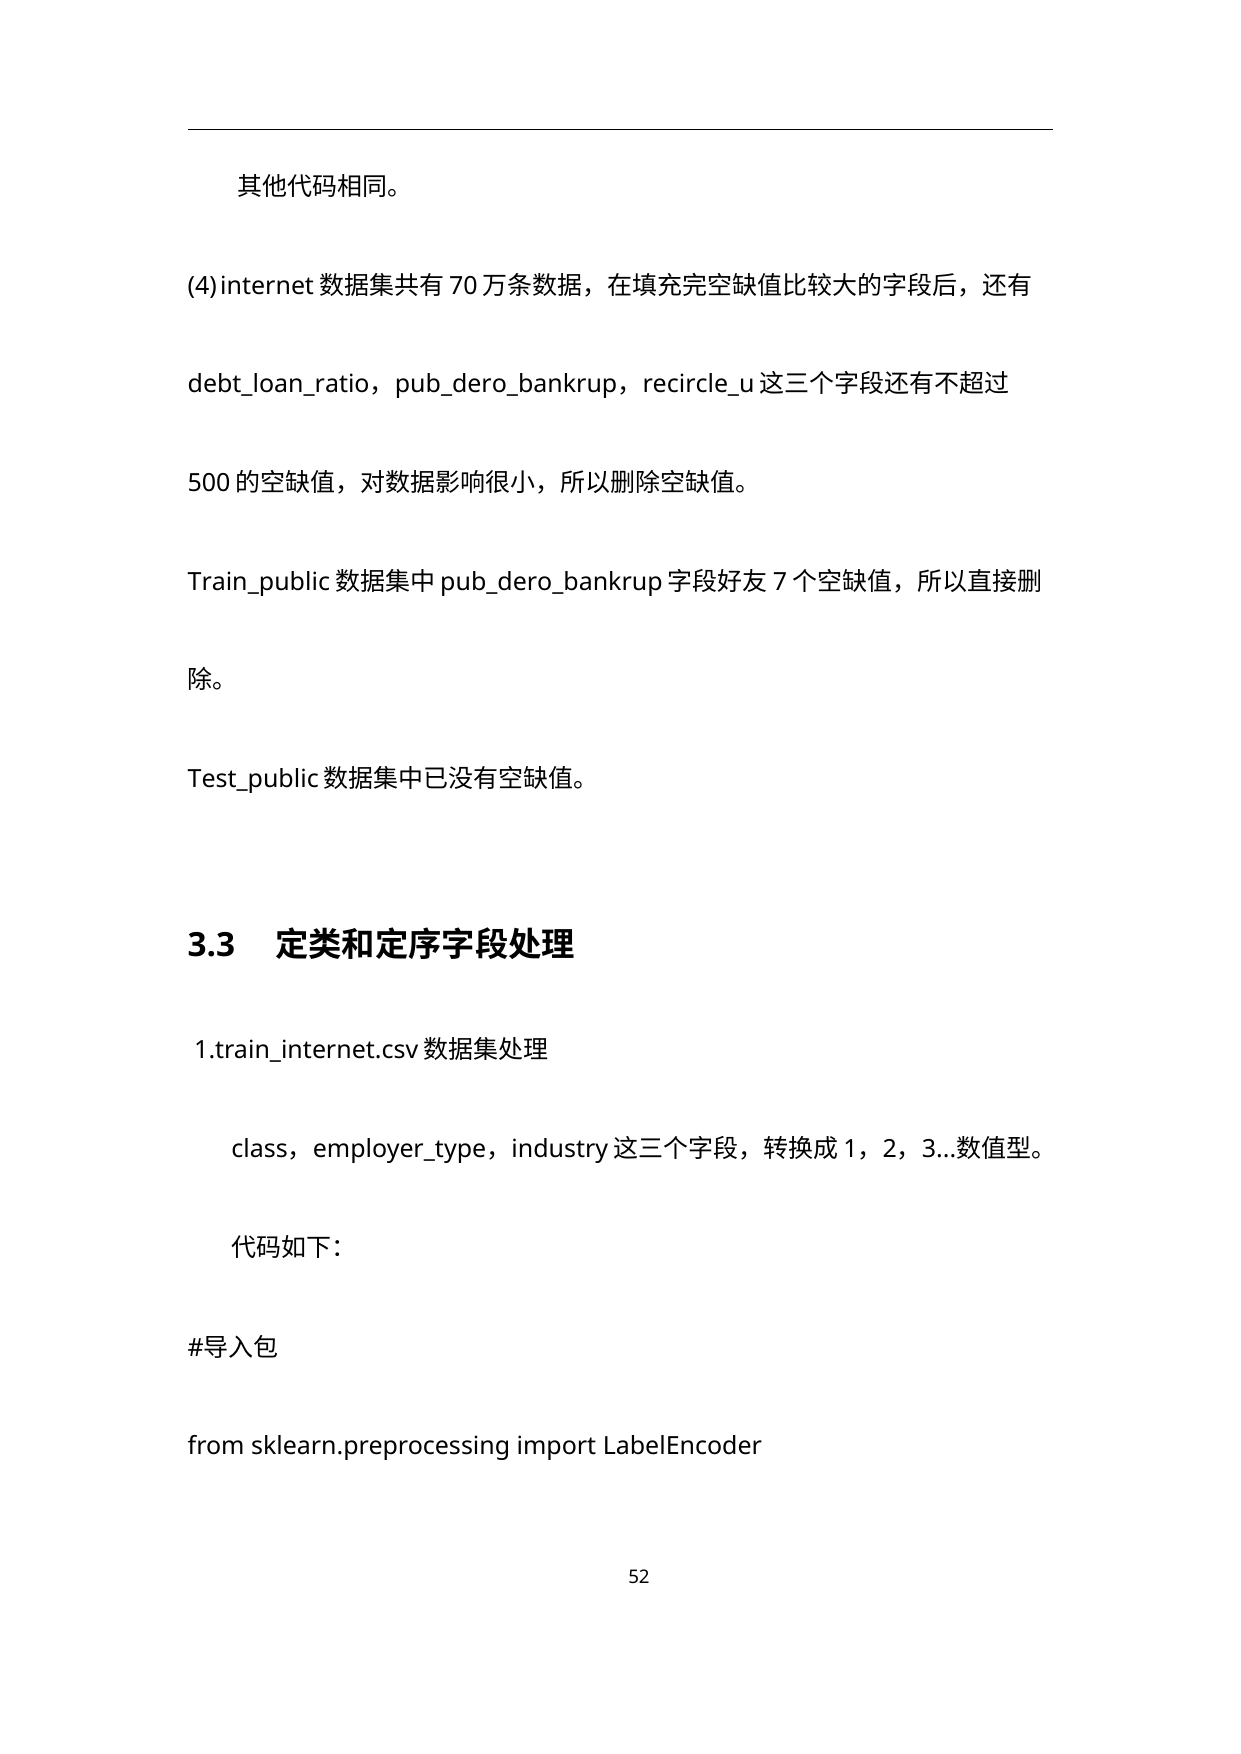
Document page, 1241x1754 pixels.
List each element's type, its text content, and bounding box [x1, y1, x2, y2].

subtitle 定类和定序字段处理 [187, 909, 1053, 974]
text 代码如下： [187, 1213, 1053, 1278]
text Train_public数据集中pub_dero_bankrup字段好友7个空缺值，所以直接删除。 [187, 547, 1053, 710]
text from sklearn.preprocessing import LabelEncoder [187, 1412, 1053, 1477]
text 1.train_internet.csv数据集处理 [187, 1015, 1053, 1080]
text 500的空缺值，对数据影响很小，所以删除空缺值。 [187, 448, 1053, 513]
text Test_public数据集中已没有空缺值。 [187, 744, 1053, 809]
list internet数据集共有70万条数据，在填充完空缺值比较大的字段后，还有debt_loan_ratio，pub_dero_bankrup，recircle_u这三个字段还有不超过 [187, 251, 1053, 414]
text #导入包 [187, 1313, 1053, 1378]
text class，employer_type，industry这三个字段，转换成1，2，3...数值型。 [187, 1114, 1053, 1179]
text 其他代码相同。 [187, 152, 1053, 217]
